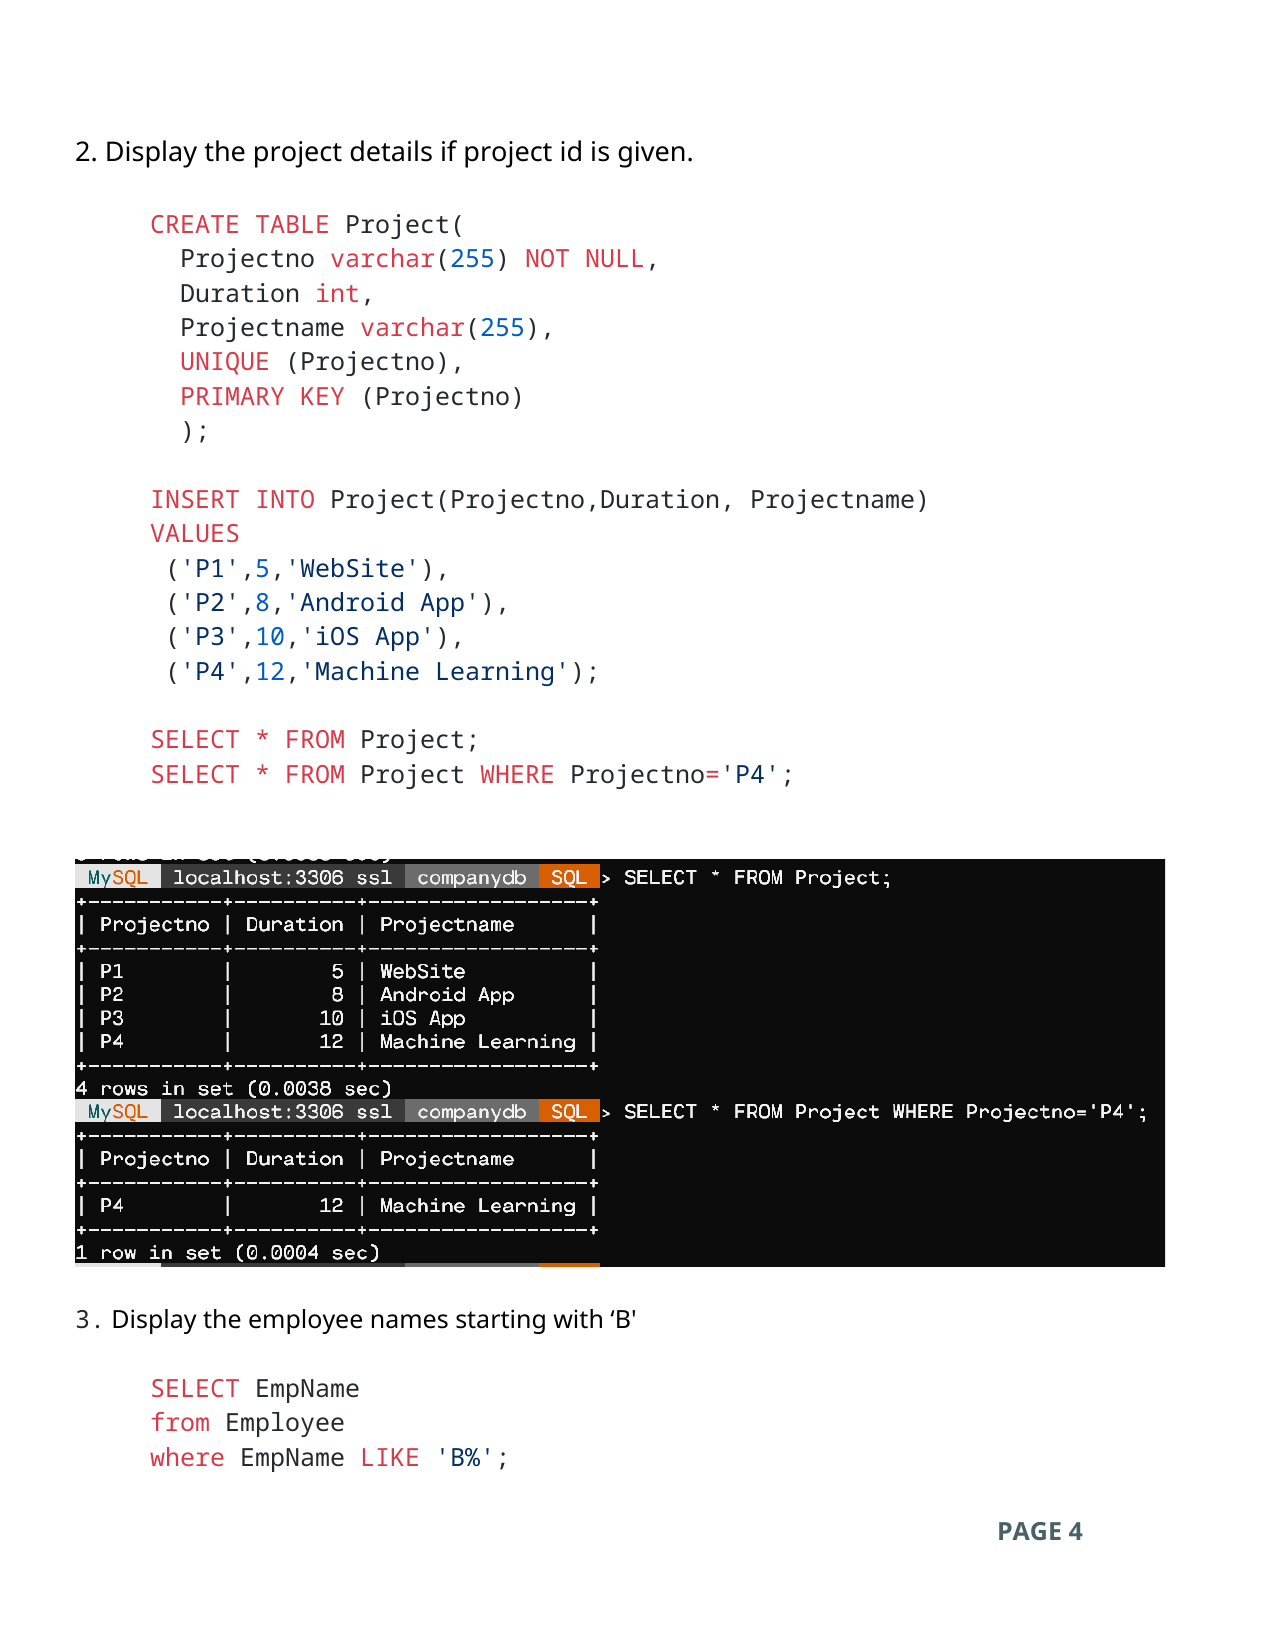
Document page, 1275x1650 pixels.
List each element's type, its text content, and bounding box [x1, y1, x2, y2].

text where EmpName LIKE 'B%'; [150, 1439, 1200, 1473]
text CREATE TABLE Project( [150, 206, 1200, 241]
text from Employee [150, 1404, 1200, 1439]
text 3. Display the employee names starting with ‘B' [75, 1301, 1200, 1336]
text 2. Display the project details if project id is given. [75, 132, 1200, 169]
text Duration int, [150, 275, 1200, 309]
text Projectno varchar(255) NOT NULL, [150, 241, 1200, 275]
picture [75, 859, 1166, 1267]
text ('P1',5,'WebSite'), [150, 550, 1200, 584]
text VALUES [150, 516, 1200, 550]
text SELECT EmpName [150, 1370, 1200, 1404]
text UNIQUE (Projectno), [150, 344, 1200, 378]
text Projectname varchar(255), [150, 309, 1200, 344]
text ('P4',12,'Machine Learning'); [150, 653, 1200, 687]
text ('P3',10,'iOS App'), [150, 619, 1200, 653]
text SELECT * FROM Project WHERE Projectno='P4'; [150, 756, 1200, 791]
text PRIMARY KEY (Projectno) [150, 378, 1200, 412]
text ); [150, 412, 1200, 447]
text ('P2',8,'Android App'), [150, 584, 1200, 619]
text SELECT * FROM Project; [150, 722, 1200, 756]
text INSERT INTO Project(Projectno,Duration, Projectname) [150, 481, 1200, 516]
